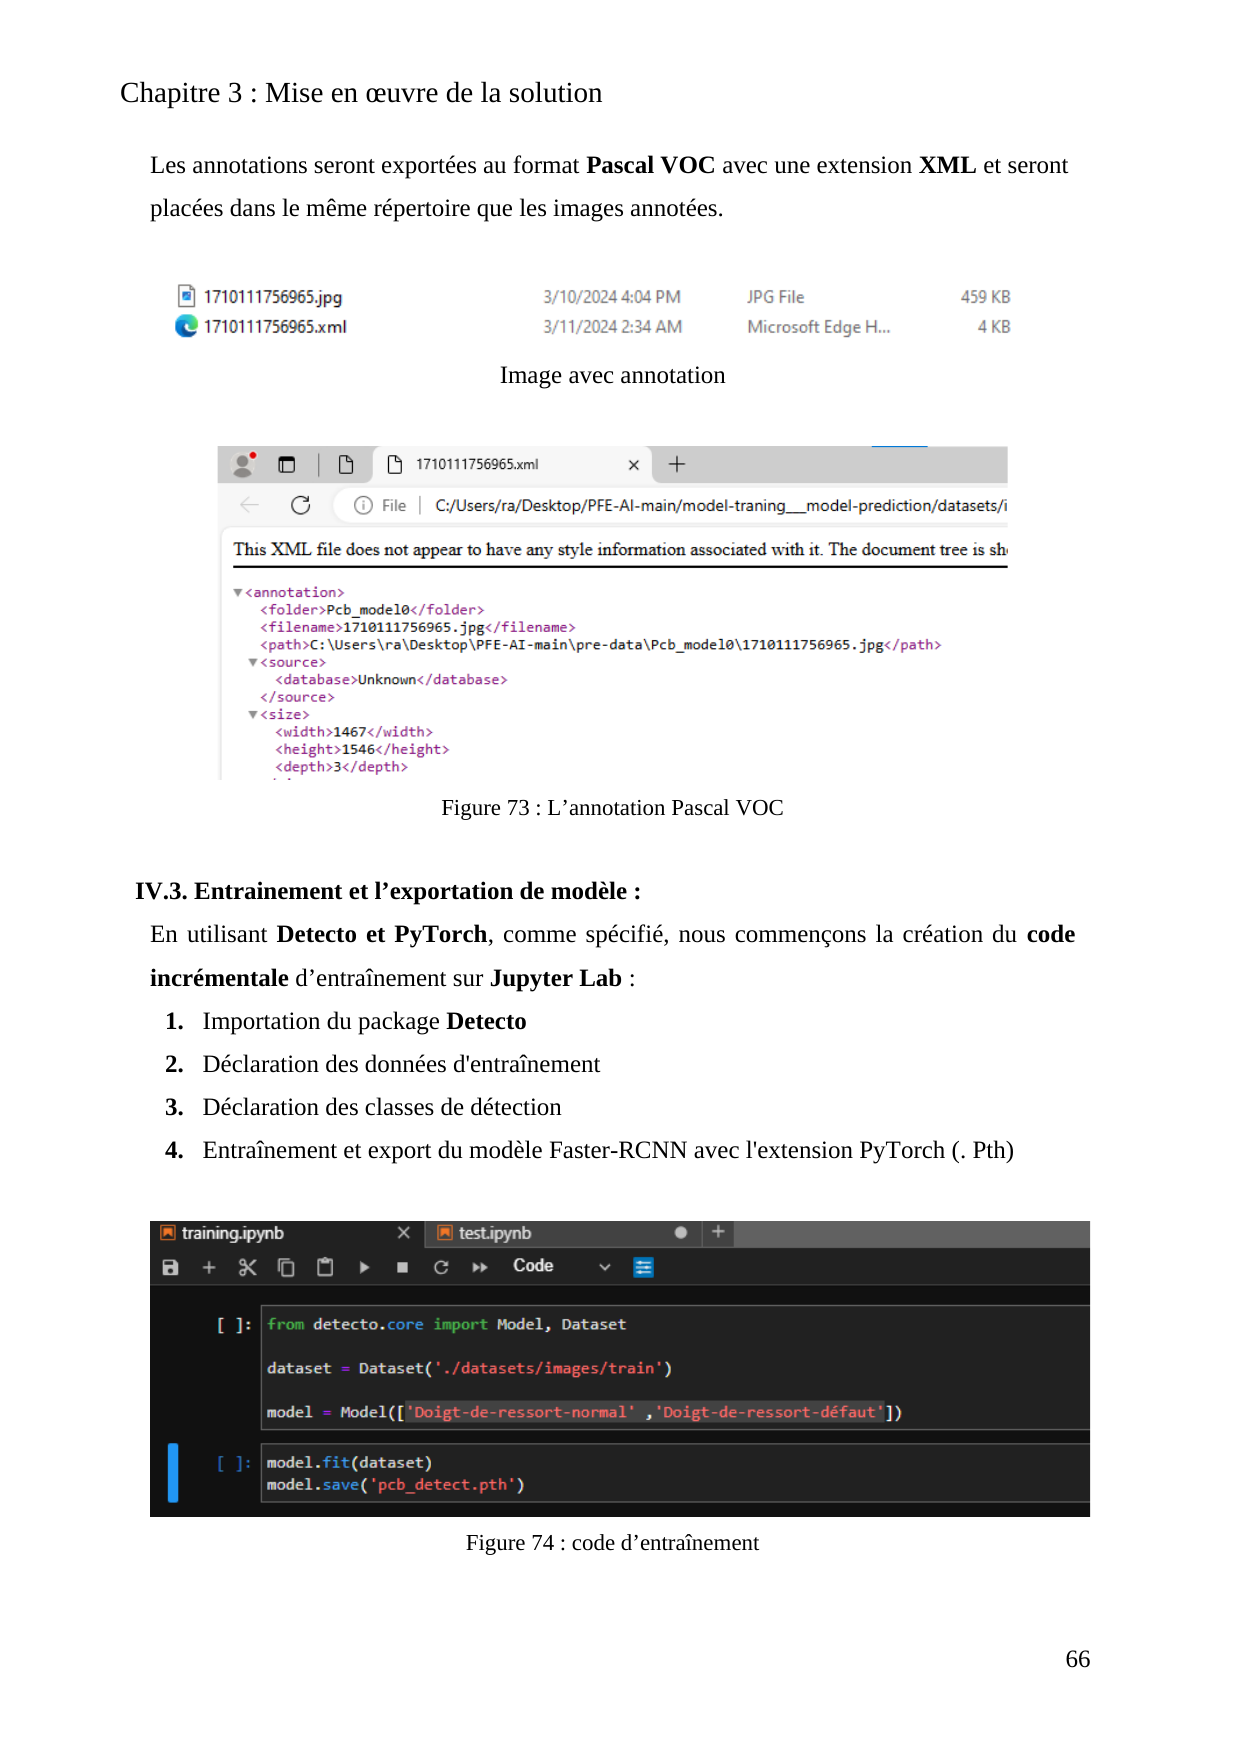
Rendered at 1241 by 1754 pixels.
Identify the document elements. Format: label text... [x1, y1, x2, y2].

text Figure 74 : code d’entraînement [150, 1517, 1075, 1556]
picture [217, 446, 1008, 780]
picture [150, 1221, 1091, 1517]
text En utilisant Detecto et PyTorch, comme spécifié, nous commençons la création du code incrémentale d’entraînement sur Jupyter Lab : [150, 919, 1075, 991]
text Figure 73 : L’annotation Pascal VOC [150, 794, 1075, 820]
list Entraînement et export du modèle Faster-RCNN avec l'extension PyTorch (. Pth) [165, 1135, 1075, 1164]
list Déclaration des données d'entraînement [165, 1049, 1075, 1078]
list Déclaration des classes de détection [165, 1092, 1075, 1121]
picture [150, 279, 1080, 343]
list Importation du package Detecto [165, 1006, 1075, 1034]
text Image avec annotation [150, 360, 1075, 389]
text Les annotations seront exportées au format Pascal VOC avec une extension XML et seront placées dans le même répertoire que les images annotées. [150, 150, 1075, 222]
text IV.3. Entrainement et l’exportation de modèle : [135, 876, 1075, 905]
